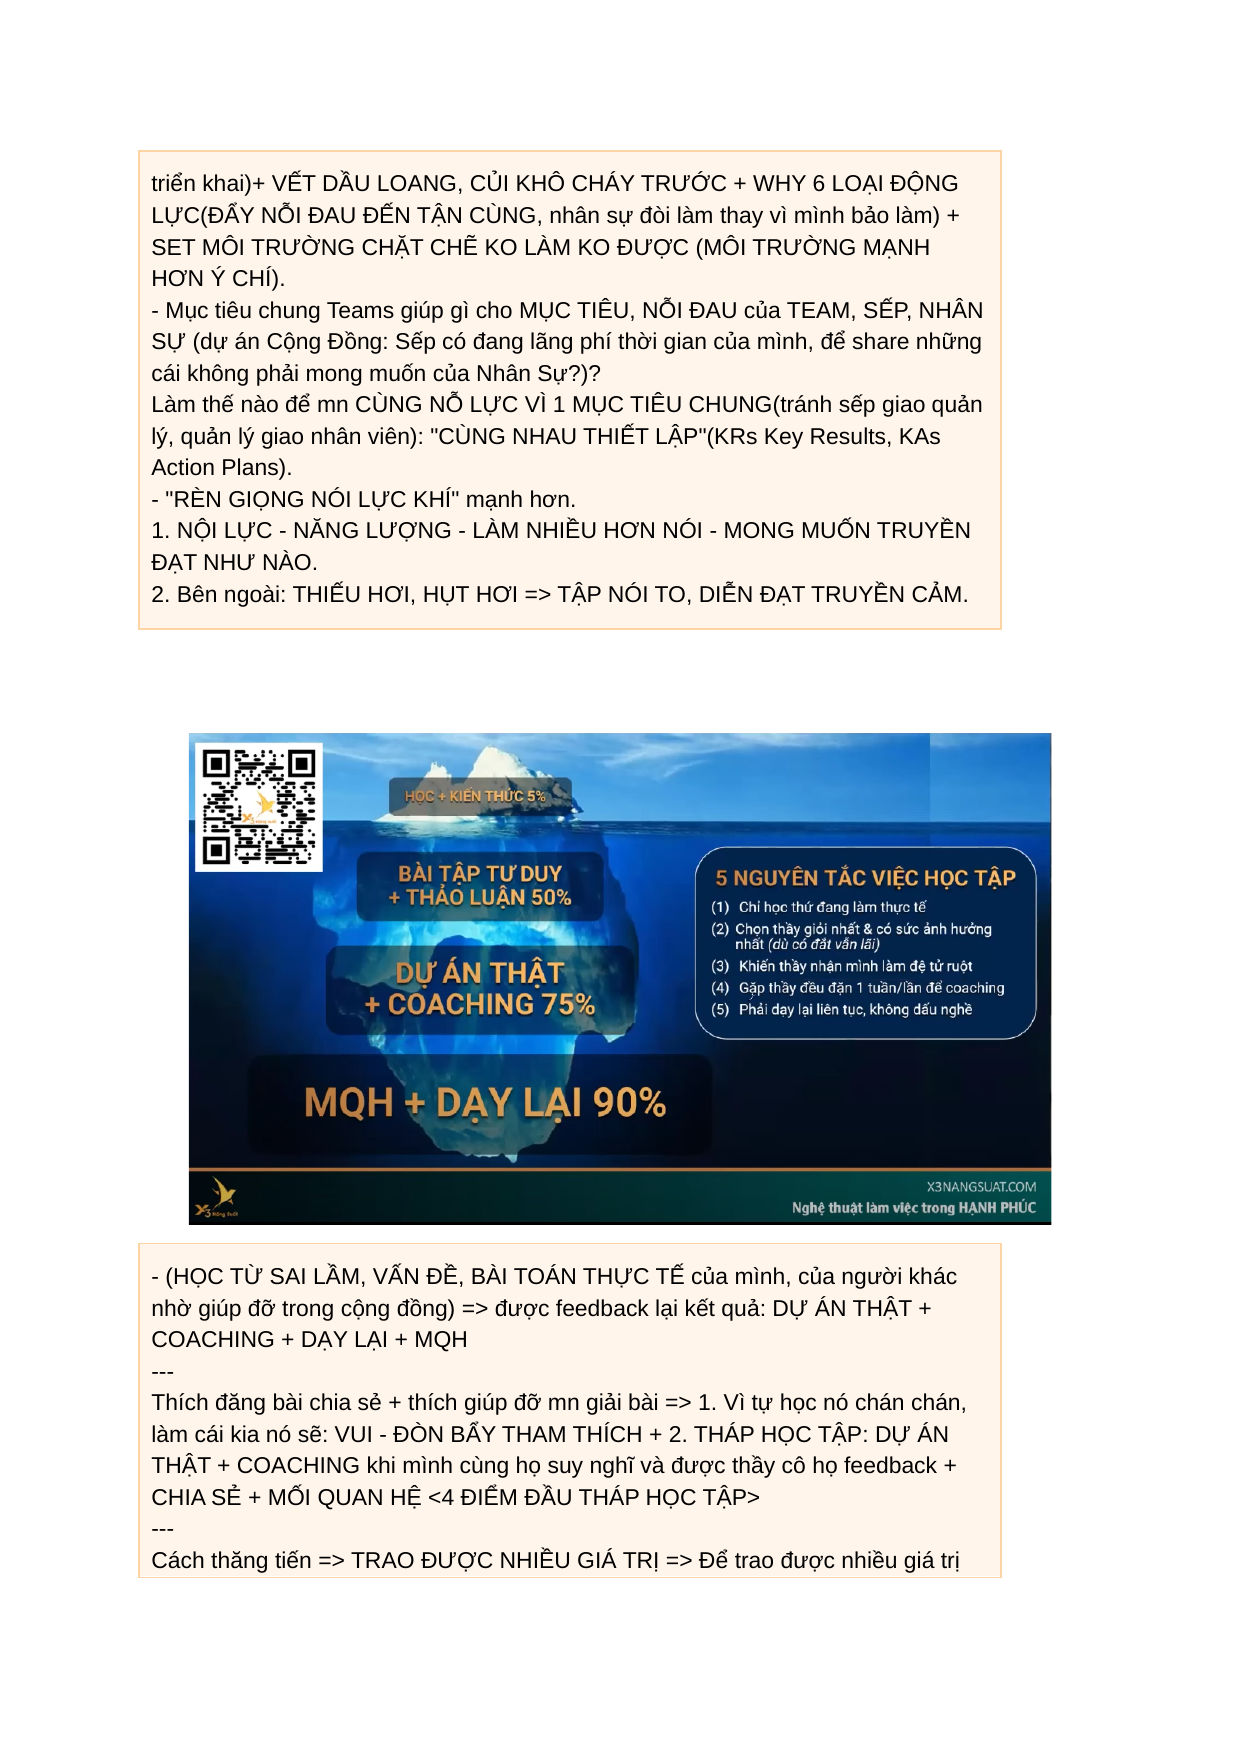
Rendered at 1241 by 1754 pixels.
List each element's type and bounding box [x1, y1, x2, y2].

picture [188, 733, 1052, 1225]
table_header [140, 152, 1000, 628]
table_header [140, 1244, 1000, 1576]
